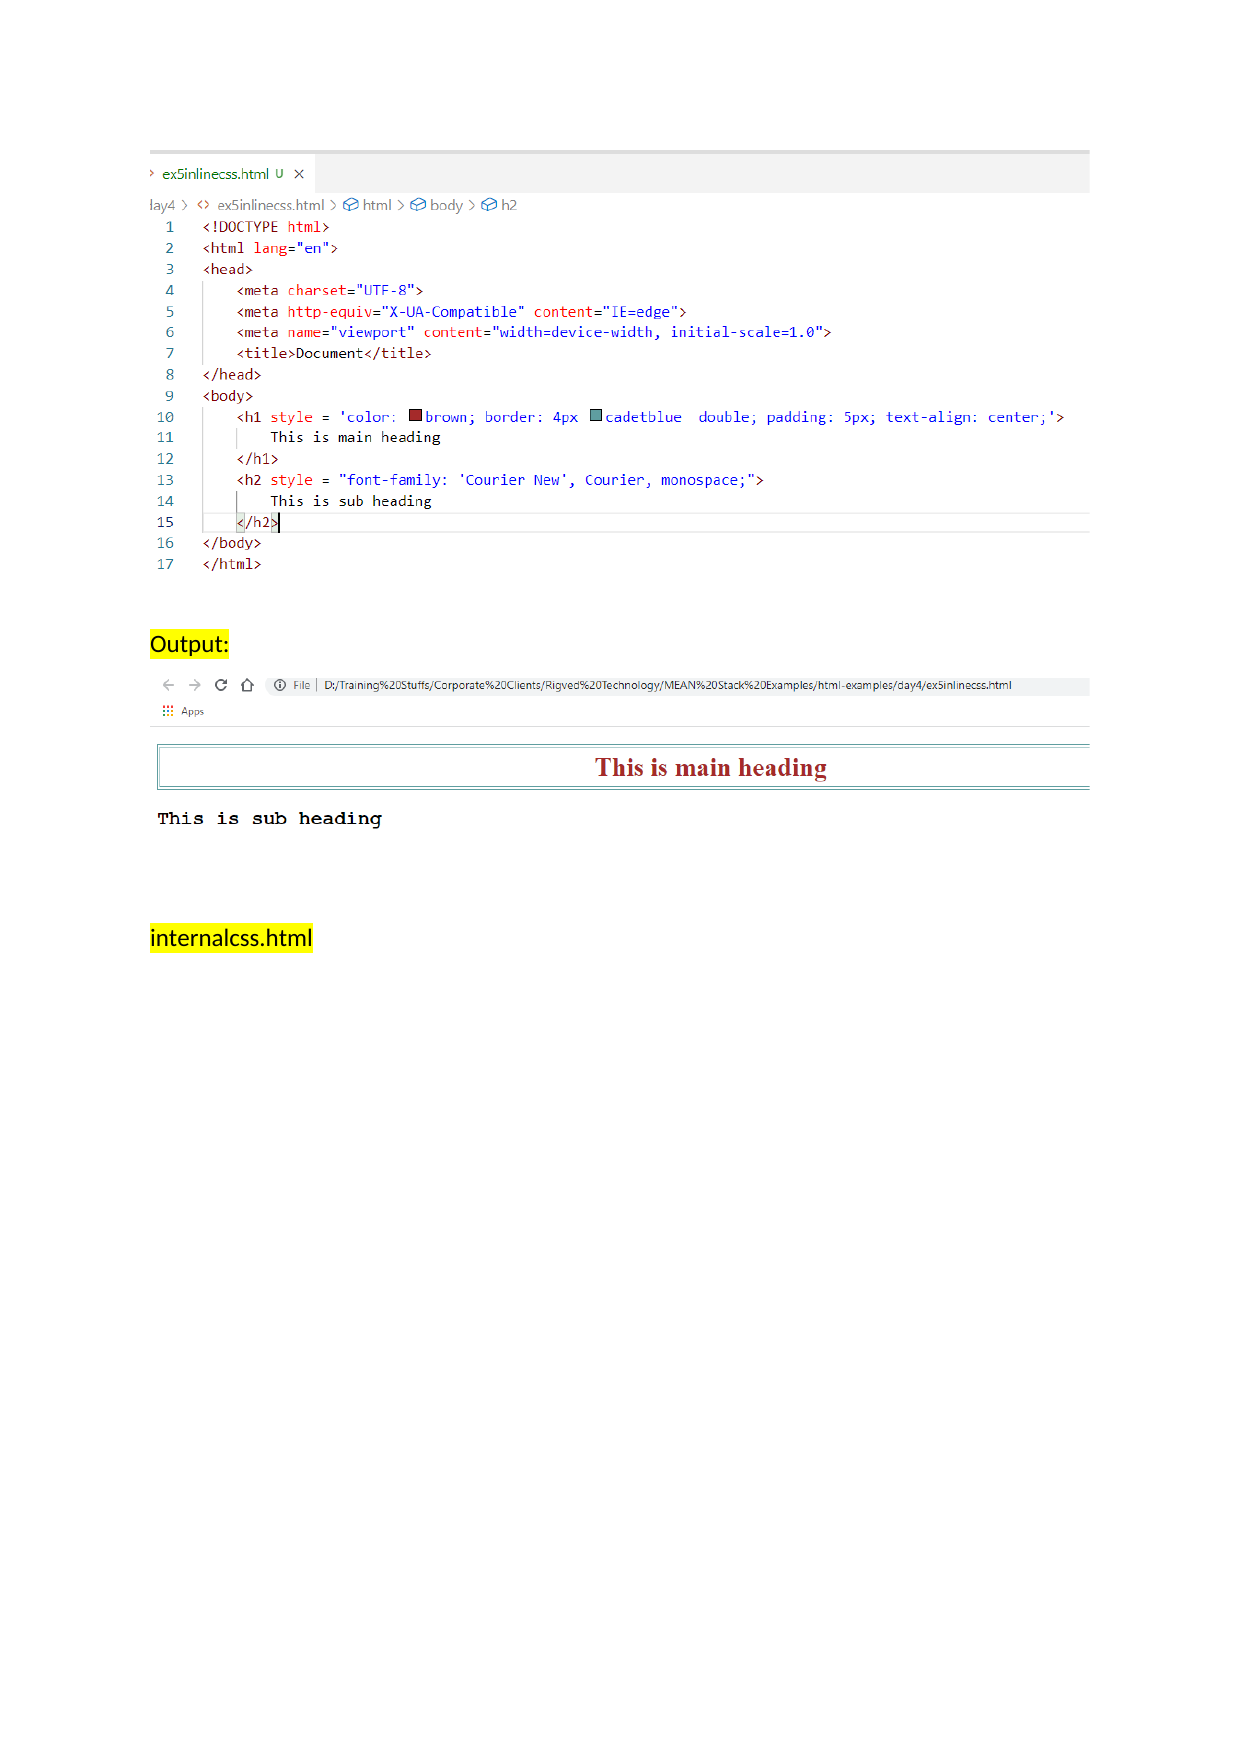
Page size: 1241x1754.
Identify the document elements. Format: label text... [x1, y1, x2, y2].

picture [150, 150, 1090, 610]
picture [150, 678, 1090, 904]
text Output: [150, 628, 1090, 659]
text internalcss.html [150, 922, 1090, 953]
